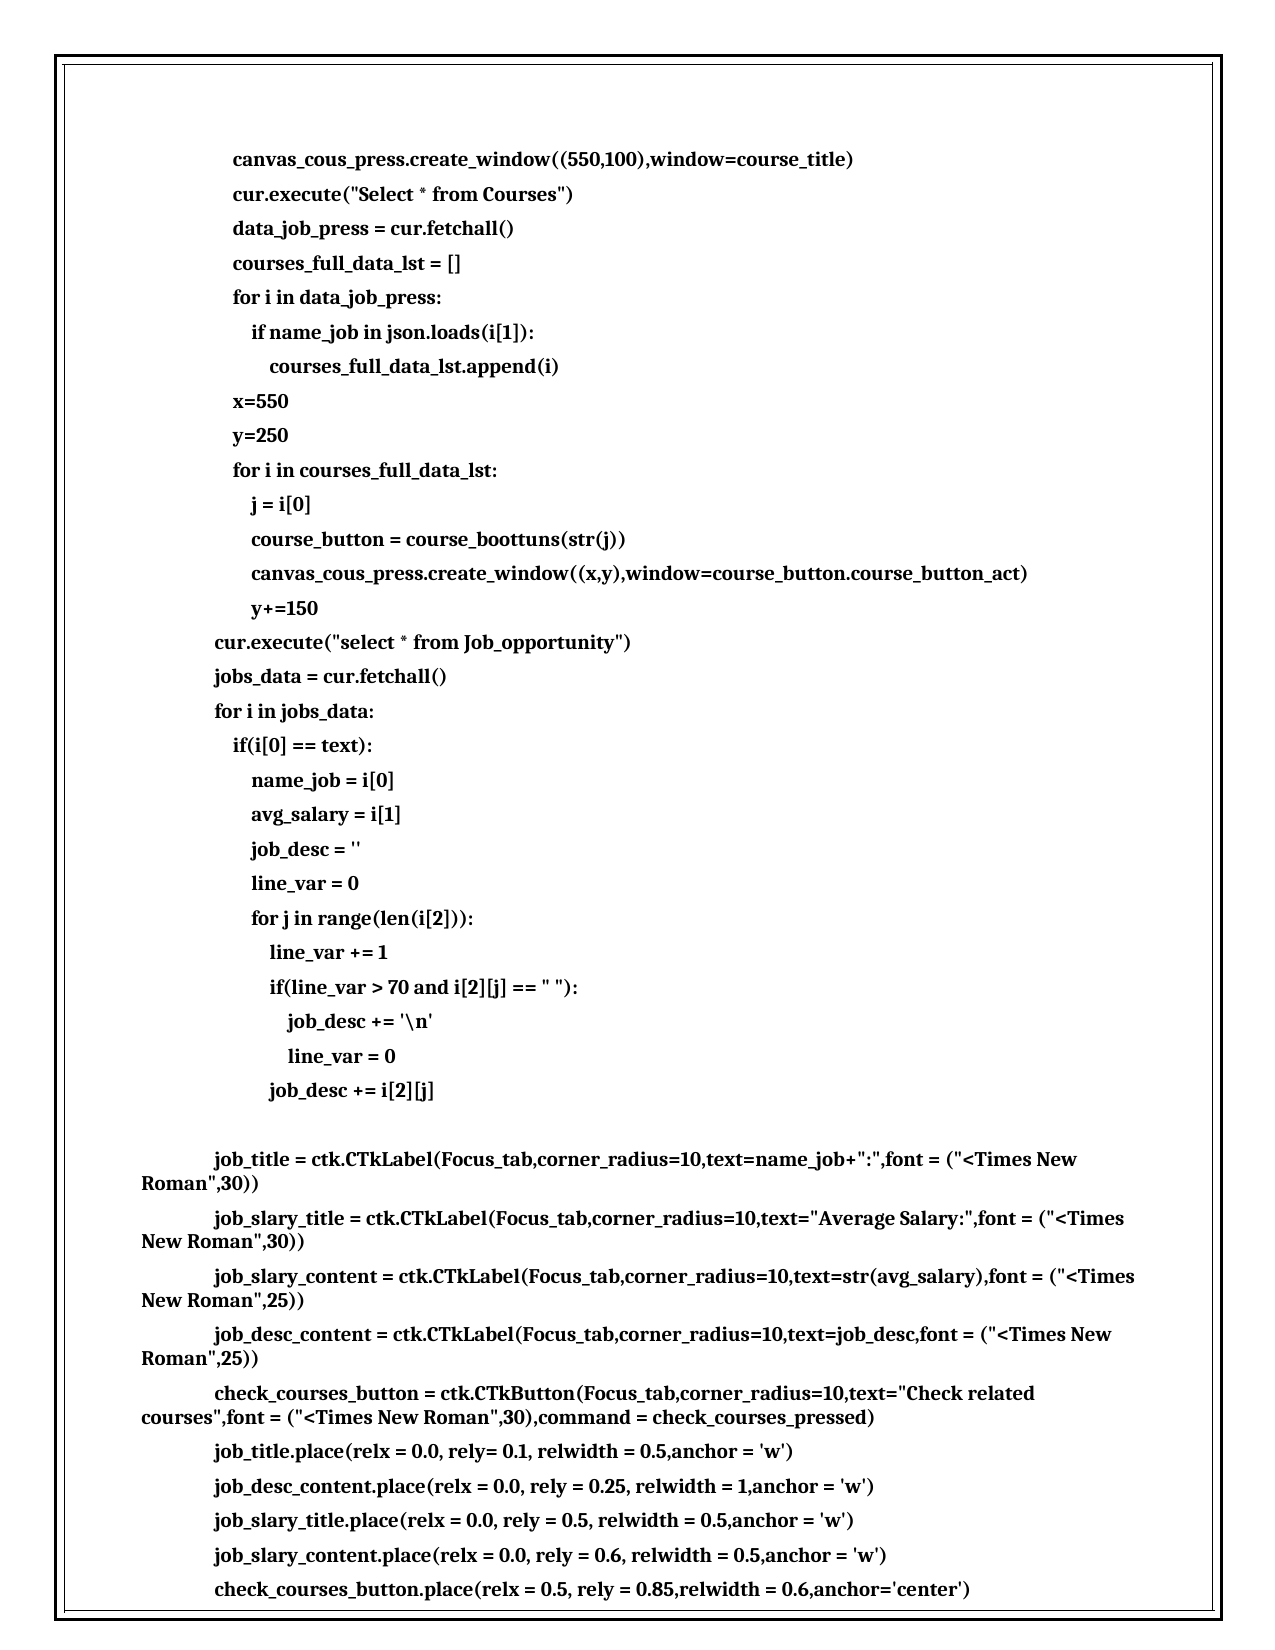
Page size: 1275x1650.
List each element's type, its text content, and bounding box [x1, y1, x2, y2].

text line_var = 0 [141, 872, 1147, 896]
text job_desc_content = ctk.CTkLabel(Focus_tab,corner_radius=10,text=job_desc,font = ("<Times New Roman",25)) [141, 1323, 1147, 1371]
text for i in courses_full_data_lst: [141, 458, 1147, 482]
text j = i[0] [141, 493, 1147, 517]
text data_job_press = cur.fetchall() [141, 217, 1147, 241]
text name_job = i[0] [141, 768, 1147, 792]
text courses_full_data_lst.append(i) [141, 355, 1147, 379]
text job_desc_content.place(relx = 0.0, rely = 0.25, relwidth = 1,anchor = 'w') [141, 1474, 1147, 1498]
text job_title.place(relx = 0.0, rely= 0.1, relwidth = 0.5,anchor = 'w') [141, 1440, 1147, 1464]
text course_button = course_boottuns(str(j)) [141, 527, 1147, 551]
text job_slary_title.place(relx = 0.0, rely = 0.5, relwidth = 0.5,anchor = 'w') [141, 1509, 1147, 1533]
text check_courses_button.place(relx = 0.5, rely = 0.85,relwidth = 0.6,anchor='center') [141, 1578, 1147, 1602]
text for j in range(len(i[2])): [141, 906, 1147, 930]
text for i in jobs_data: [141, 699, 1147, 723]
text avg_salary = i[1] [141, 803, 1147, 827]
text x=550 [141, 389, 1147, 413]
text line_var = 0 [141, 1044, 1147, 1068]
text check_courses_button = ctk.CTkButton(Focus_tab,corner_radius=10,text="Check related courses",font = ("<Times New Roman",30),command = check_courses_pressed) [141, 1382, 1147, 1429]
text for i in data_job_press: [141, 286, 1147, 310]
text job_slary_content.place(relx = 0.0, rely = 0.6, relwidth = 0.5,anchor = 'w') [141, 1543, 1147, 1567]
text line_var += 1 [141, 941, 1147, 965]
text y=250 [141, 424, 1147, 448]
text if name_job in json.loads(i[1]): [141, 320, 1147, 344]
text courses_full_data_lst = [] [141, 251, 1147, 275]
text y+=150 [141, 596, 1147, 620]
text cur.execute("select * from Job_opportunity") [141, 631, 1147, 654]
text job_slary_title = ctk.CTkLabel(Focus_tab,corner_radius=10,text="Average Salary:",font = ("<Times New Roman",30)) [141, 1206, 1147, 1254]
text job_title = ctk.CTkLabel(Focus_tab,corner_radius=10,text=name_job+":",font = ("<Times New Roman",30)) [141, 1148, 1147, 1196]
text jobs_data = cur.fetchall() [141, 665, 1147, 689]
text job_slary_content = ctk.CTkLabel(Focus_tab,corner_radius=10,text=str(avg_salary),font = ("<Times New Roman",25)) [141, 1265, 1147, 1313]
text job_desc += '\n' [141, 1010, 1147, 1034]
text if(line_var > 70 and i[2][j] == " "): [141, 975, 1147, 999]
text cur.execute("Select * from Courses") [141, 182, 1147, 206]
text job_desc = '' [141, 837, 1147, 861]
text canvas_cous_press.create_window((550,100),window=course_title) [141, 148, 1147, 172]
text job_desc += i[2][j] [141, 1079, 1147, 1103]
text if(i[0] == text): [141, 734, 1147, 758]
text canvas_cous_press.create_window((x,y),window=course_button.course_button_act) [141, 562, 1147, 586]
